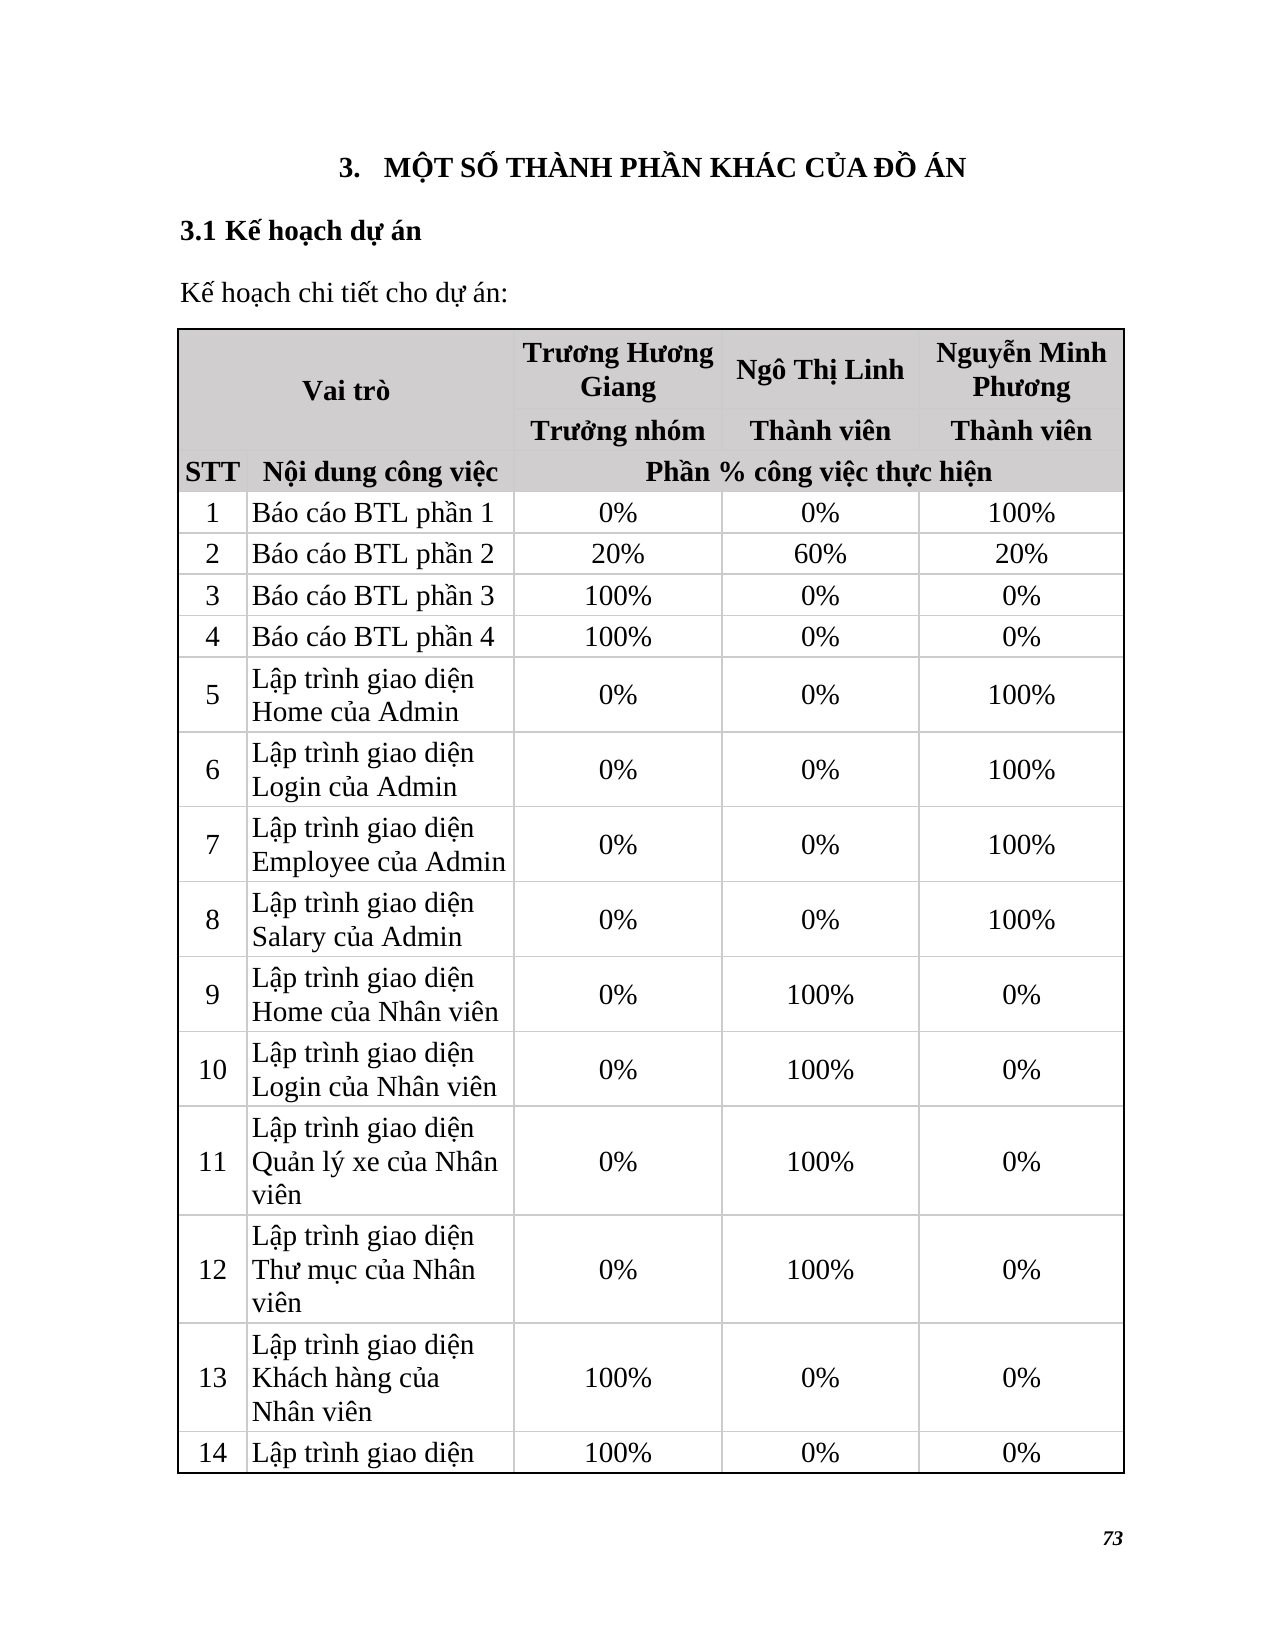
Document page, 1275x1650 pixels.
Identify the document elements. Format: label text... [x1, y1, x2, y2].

table_cell 9 [179, 957, 246, 1031]
table_cell 5 [179, 658, 246, 731]
table_cell 100% [723, 1216, 918, 1322]
table_cell Báo cáo BTL phần 4 [248, 616, 513, 656]
table_cell 60% [723, 534, 918, 573]
table_cell 100% [920, 807, 1123, 881]
table_cell 0% [920, 1107, 1123, 1214]
table_cell 0% [515, 807, 721, 881]
table_cell Báo cáo BTL phần 1 [248, 492, 513, 532]
table_cell 20% [515, 534, 721, 573]
table_cell 0% [515, 492, 721, 532]
table_cell 0% [920, 616, 1123, 656]
table_cell 1 [179, 492, 246, 532]
table_cell Lập trình giao diện Quản lý xe của Nhân viên [248, 1107, 513, 1214]
table_cell 2 [179, 534, 246, 573]
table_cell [248, 1432, 513, 1472]
table_cell 0% [920, 1432, 1123, 1472]
table_cell 0% [515, 1216, 721, 1322]
table_cell 0% [920, 1032, 1123, 1105]
table_cell 6 [179, 733, 246, 806]
table_cell 0% [723, 882, 918, 956]
table_cell 0% [515, 957, 721, 1031]
table_cell 100% [920, 492, 1123, 532]
table_cell 100% [515, 1324, 721, 1431]
table_cell 0% [723, 807, 918, 881]
table_cell 100% [723, 957, 918, 1031]
table_cell Lập trình giao diện Home của Nhân viên [248, 957, 513, 1031]
table_cell 100% [515, 575, 721, 615]
table_cell 100% [515, 1432, 721, 1472]
subtitle MỘT SỐ THÀNH PHẦN KHÁC CỦA ĐỒ ÁN [180, 150, 1125, 183]
table_cell Phần % công việc thực hiện [515, 451, 1123, 491]
table_cell 100% [920, 733, 1123, 806]
table_cell Lập trình giao diện Login của Admin [248, 733, 513, 806]
text Kế hoạch chi tiết cho dự án: [180, 275, 1125, 309]
table_cell 100% [515, 616, 721, 656]
table_cell 13 [179, 1324, 246, 1431]
table_cell Lập trình giao diện Login của Nhân viên [248, 1032, 513, 1105]
table_cell Lập trình giao diện Salary của Admin [248, 882, 513, 956]
table_cell 0% [515, 1107, 721, 1214]
table_cell Thành viên [723, 410, 918, 449]
table_cell 0% [723, 1324, 918, 1431]
table_cell 0% [920, 957, 1123, 1031]
table_cell 0% [515, 1032, 721, 1105]
table_cell Trưởng nhóm [515, 410, 721, 449]
table_cell 0% [723, 658, 918, 731]
table_cell 8 [179, 882, 246, 956]
table_cell 10 [179, 1032, 246, 1105]
table_header Trương Hương Giang [515, 330, 721, 408]
table_cell 0% [723, 575, 918, 615]
table_cell 7 [179, 807, 246, 881]
table_cell Lập trình giao diện Employee của Admin [248, 807, 513, 881]
table_cell 4 [179, 616, 246, 656]
table_cell 0% [723, 616, 918, 656]
table_cell 100% [723, 1032, 918, 1105]
table_header Vai trò [179, 330, 513, 449]
table_cell 100% [920, 658, 1123, 731]
table_cell 0% [515, 658, 721, 731]
table_cell 0% [723, 733, 918, 806]
table_cell 14 [179, 1432, 246, 1472]
table_cell 100% [723, 1107, 918, 1214]
table_cell 0% [920, 575, 1123, 615]
subtitle Kế hoạch dự án [180, 213, 1125, 246]
table_cell 11 [179, 1107, 246, 1214]
table_cell 100% [920, 882, 1123, 956]
table_cell 3 [179, 575, 246, 615]
table_cell Lập trình giao diện Thư mục của Nhân viên [248, 1216, 513, 1322]
table_cell STT [179, 451, 246, 491]
table_cell Lập trình giao diện Khách hàng của Nhân viên [248, 1324, 513, 1431]
table_cell Báo cáo BTL phần 3 [248, 575, 513, 615]
table_header Ngô Thị Linh [723, 330, 918, 408]
table_cell 0% [920, 1216, 1123, 1322]
table_cell Nội dung công việc [248, 451, 513, 491]
table_cell 0% [723, 1432, 918, 1472]
table_cell 0% [515, 733, 721, 806]
table_cell 20% [920, 534, 1123, 573]
table_cell 0% [515, 882, 721, 956]
table_cell Lập trình giao diện Home của Admin [248, 658, 513, 731]
table_cell 0% [920, 1324, 1123, 1431]
table_cell Báo cáo BTL phần 2 [248, 534, 513, 573]
table_header Nguyễn Minh Phương [920, 330, 1123, 408]
table_cell 12 [179, 1216, 246, 1322]
table_cell Thành viên [920, 410, 1123, 449]
table_cell 0% [723, 492, 918, 532]
